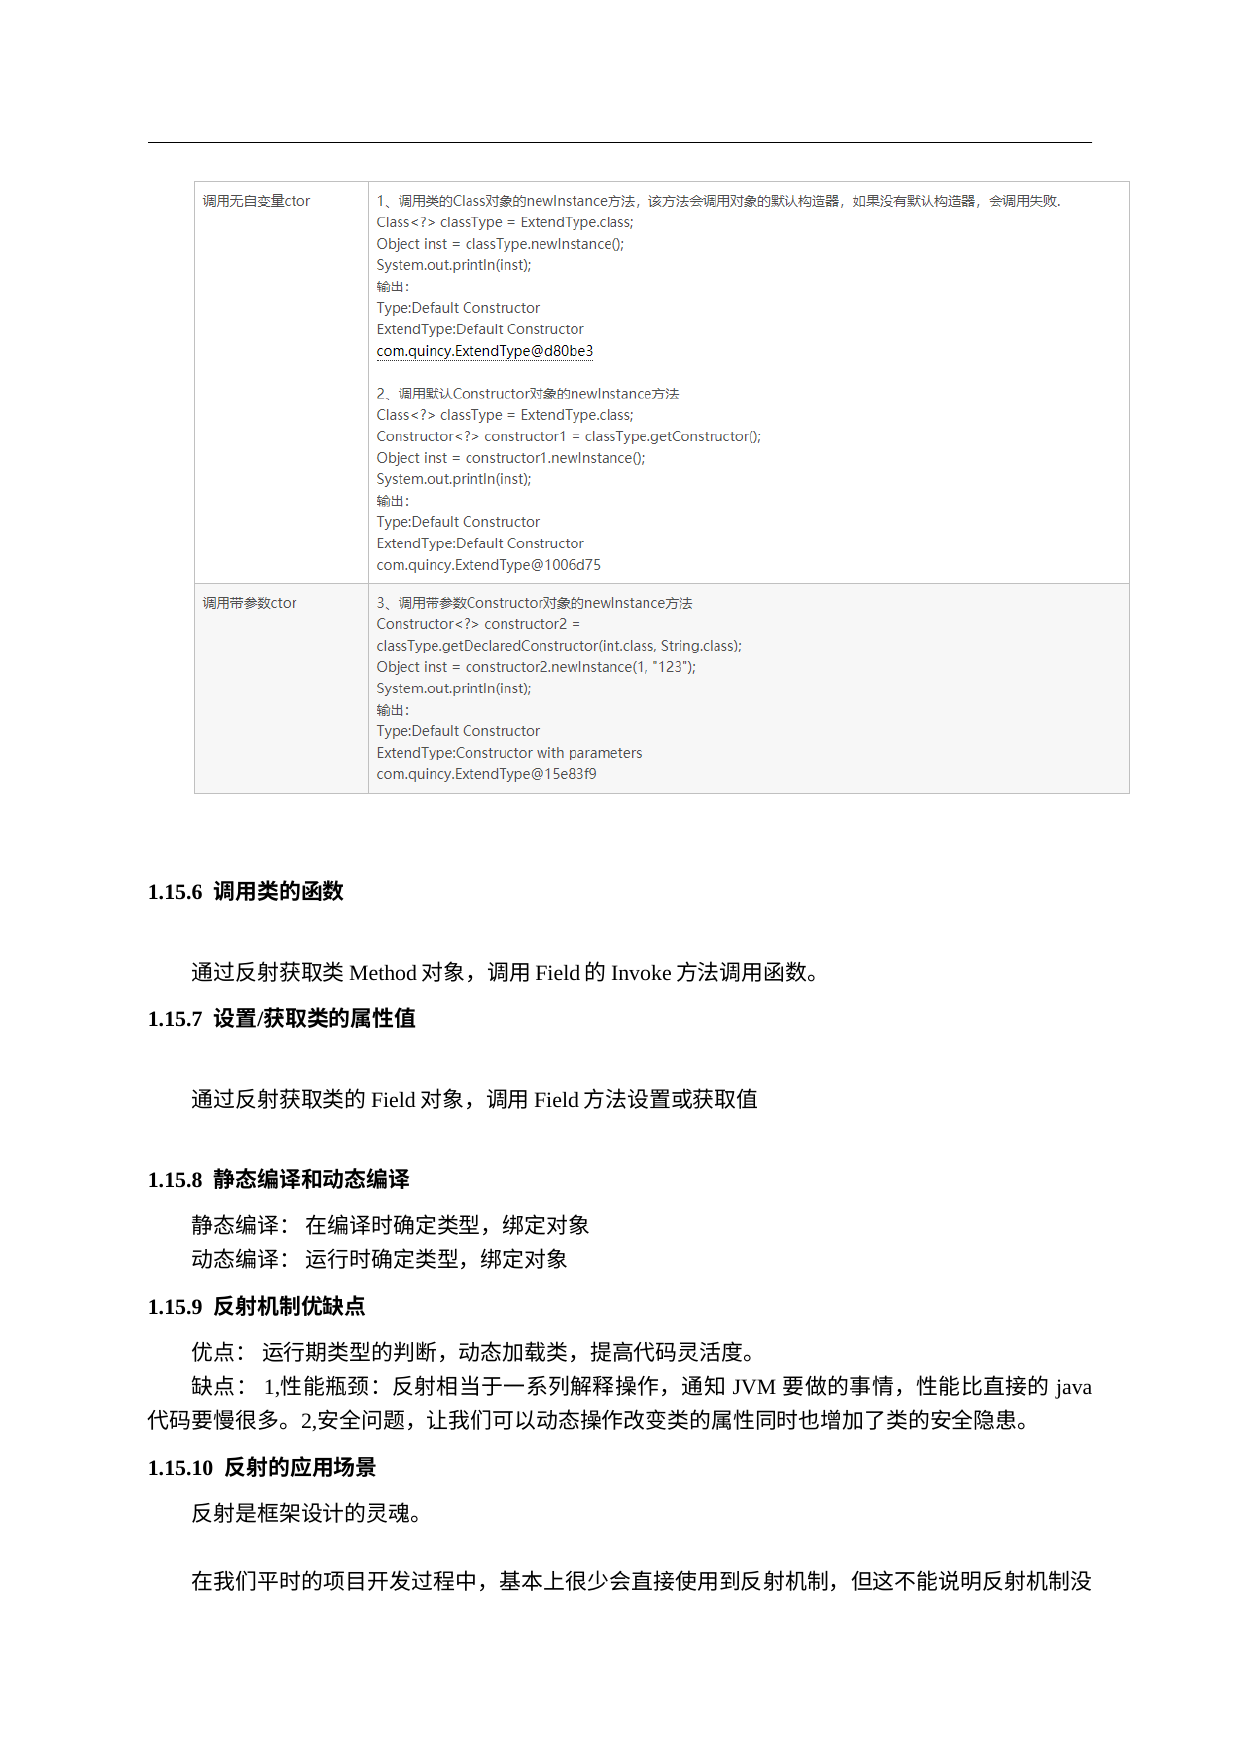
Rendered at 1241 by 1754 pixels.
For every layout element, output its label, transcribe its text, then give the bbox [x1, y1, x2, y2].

subtitle 设置/获取类的属性值 [148, 1000, 1092, 1034]
text 缺点： 1,性能瓶颈：反射相当于一系列解释操作，通知 JVM 要做的事情，性能比直接的 java 代码要慢很多。2,安全问题，让我们可以动态操作改变类的属性同时也增加了类的安全隐患。 [148, 1368, 1092, 1436]
subtitle 反射的应用场景 [148, 1449, 1092, 1483]
subtitle 调用类的函数 [148, 873, 1092, 907]
text 动态编译： 运行时确定类型，绑定对象 [148, 1241, 1092, 1275]
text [148, 1563, 1092, 1597]
text 反射是框架设计的灵魂。 [148, 1495, 1092, 1529]
text 优点： 运行期类型的判断，动态加载类，提高代码灵活度。 [148, 1334, 1092, 1368]
text 通过反射获取类的Field对象，调用Field方法设置或获取值 [148, 1081, 1092, 1114]
picture [191, 181, 1136, 796]
subtitle 反射机制优缺点 [148, 1288, 1092, 1322]
text 静态编译： 在编译时确定类型，绑定对象 [148, 1207, 1092, 1241]
subtitle 静态编译和动态编译 [148, 1161, 1092, 1195]
text 通过反射获取类Method对象，调用Field的Invoke方法调用函数。 [148, 954, 1092, 988]
